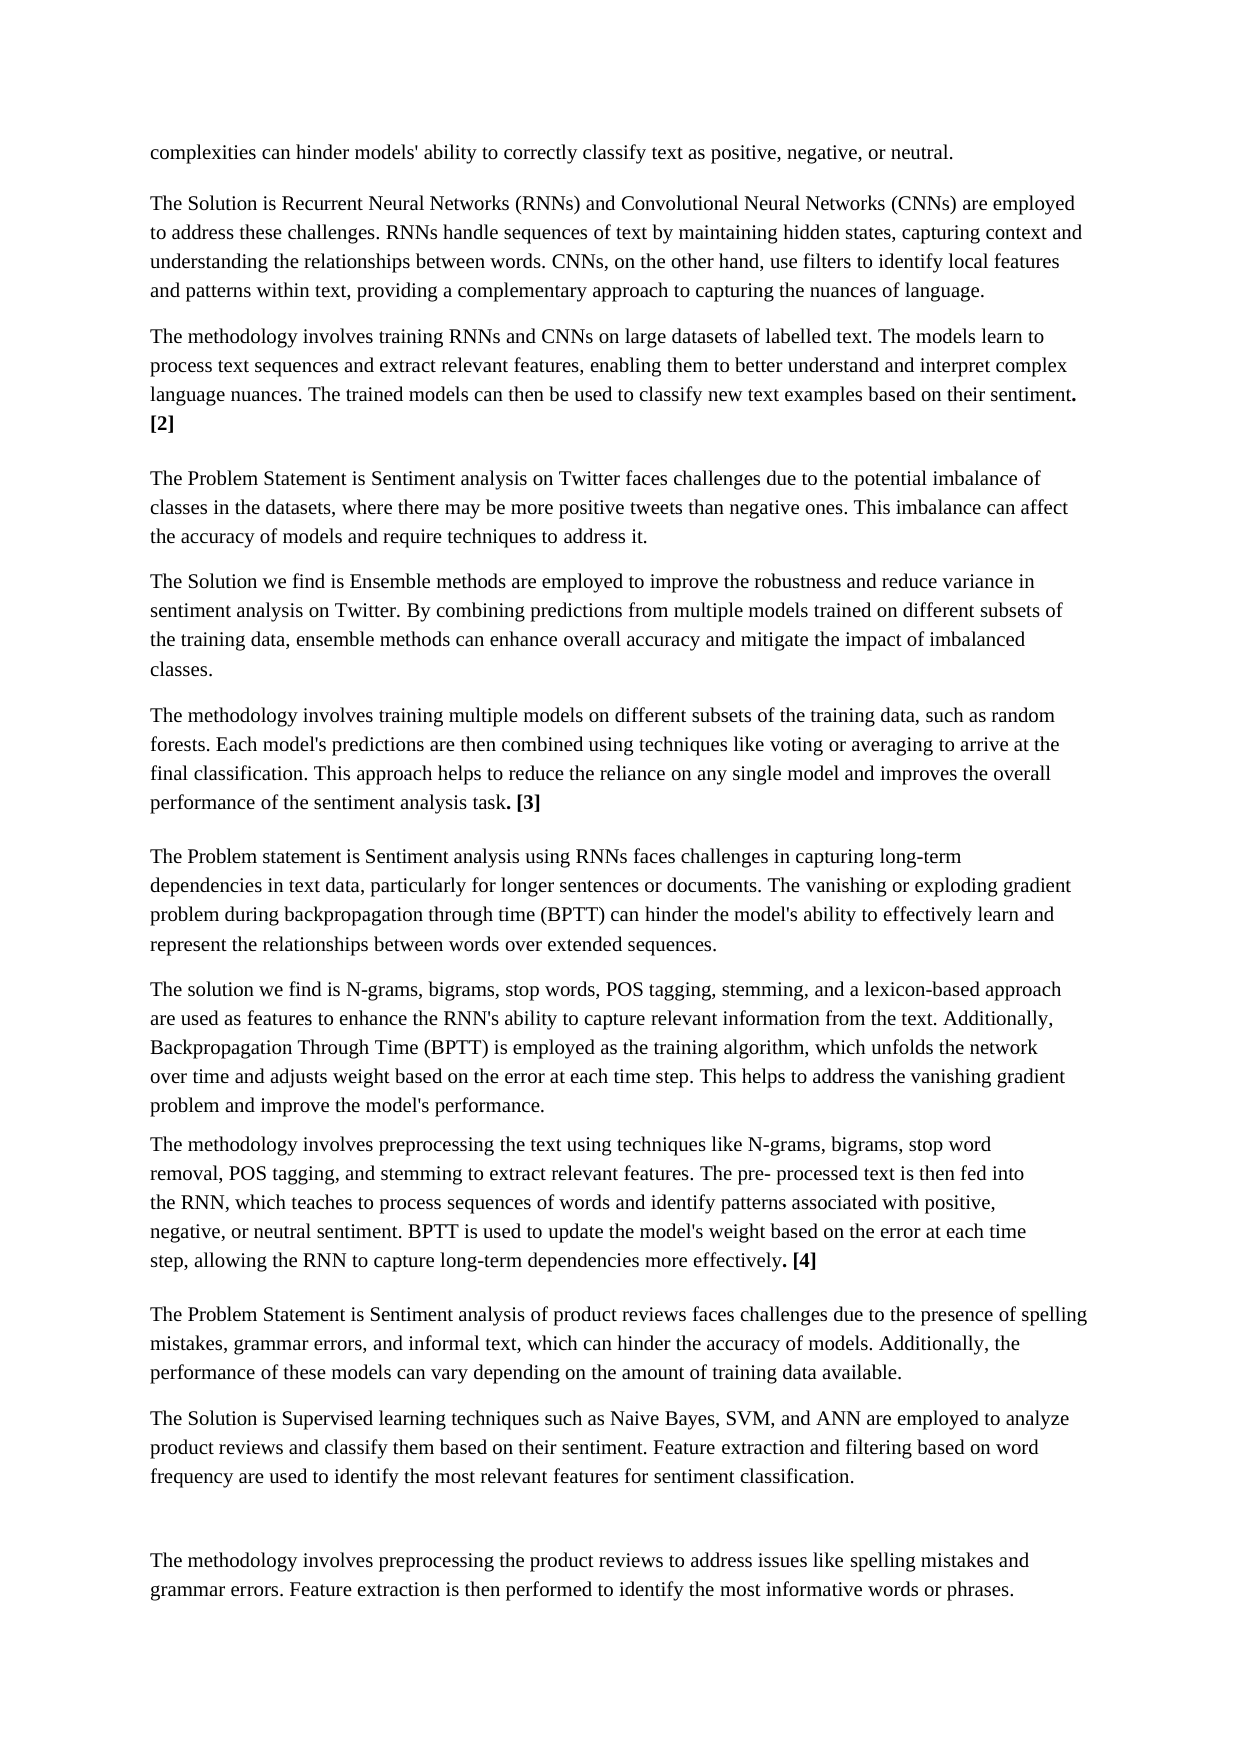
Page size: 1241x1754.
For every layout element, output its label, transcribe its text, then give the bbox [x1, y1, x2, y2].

text The Solution is Supervised learning techniques such as Naive Bayes, SVM, and ANN are employed to analyze product reviews and classify them based on their sentiment. Feature extraction and filtering based on word frequency are used to identify the most relevant features for sentiment classification. [150, 1406, 1088, 1488]
text The Solution we find is Ensemble methods are employed to improve the robustness and reduce variance in sentiment analysis on Twitter. By combining predictions from multiple models trained on different subsets of the training data, ensemble methods can enhance overall accuracy and mitigate the impact of imbalanced classes. [150, 569, 1088, 681]
text The methodology involves training RNNs and CNNs on large datasets of labelled text. The models learn to process text sequences and extract relevant features, enabling them to better understand and interpret complex language nuances. The trained models can then be used to classify new text examples based on their sentiment.[2] [150, 324, 1088, 435]
text The Solution is Recurrent Neural Networks (RNNs) and Convolutional Neural Networks (CNNs) are employed to address these challenges. RNNs handle sequences of text by maintaining hidden states, capturing context and understanding the relationships between words. CNNs, on the other hand, use filters to identify local features and patterns within text, providing a complementary approach to capturing the nuances of language. [150, 191, 1088, 302]
text The methodology involves preprocessing the text using techniques like N-grams, bigrams, stop word removal, POS tagging, and stemming to extract relevant features. The pre- processed text is then fed into the RNN, which teaches to process sequences of words and identify patterns associated with positive, negative, or neutral sentiment. BPTT is used to update the model's weight based on the error at each time step, allowing the RNN to capture long-term dependencies more effectively. [4] [150, 1132, 1051, 1272]
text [150, 139, 1088, 164]
text The solution we find is N-grams, bigrams, stop words, POS tagging, stemming, and a lexicon-based approach are used as features to enhance the RNN's ability to capture relevant information from the text. Additionally, Backpropagation Through Time (BPTT) is employed as the training algorithm, which unfolds the network over time and adjusts weight based on the error at each time step. This helps to address the vanishing gradient problem and improve the model's performance. [150, 977, 1069, 1117]
text The Problem Statement is Sentiment analysis of product reviews faces challenges due to the presence of spelling mistakes, grammar errors, and informal text, which can hinder the accuracy of models. Additionally, the performance of these models can vary depending on the amount of training data available. [150, 1302, 1102, 1384]
text The Problem Statement is Sentiment analysis on Twitter faces challenges due to the potential imbalance of classes in the datasets, where there may be more positive tweets than negative ones. This imbalance can affect the accuracy of models and require techniques to address it. [150, 466, 1088, 548]
text The methodology involves training multiple models on different subsets of the training data, such as random forests. Each model's predictions are then combined using techniques like voting or averaging to arrive at the final classification. This approach helps to reduce the reliance on any single model and improves the overall performance of the sentiment analysis task. [3] [150, 703, 1102, 814]
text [150, 1548, 1074, 1601]
text The Problem statement is Sentiment analysis using RNNs faces challenges in capturing long-term dependencies in text data, particularly for longer sentences or documents. The vanishing or exploding gradient problem during backpropagation through time (BPTT) can hinder the model's ability to effectively learn and represent the relationships between words over extended sequences. [150, 844, 1072, 956]
